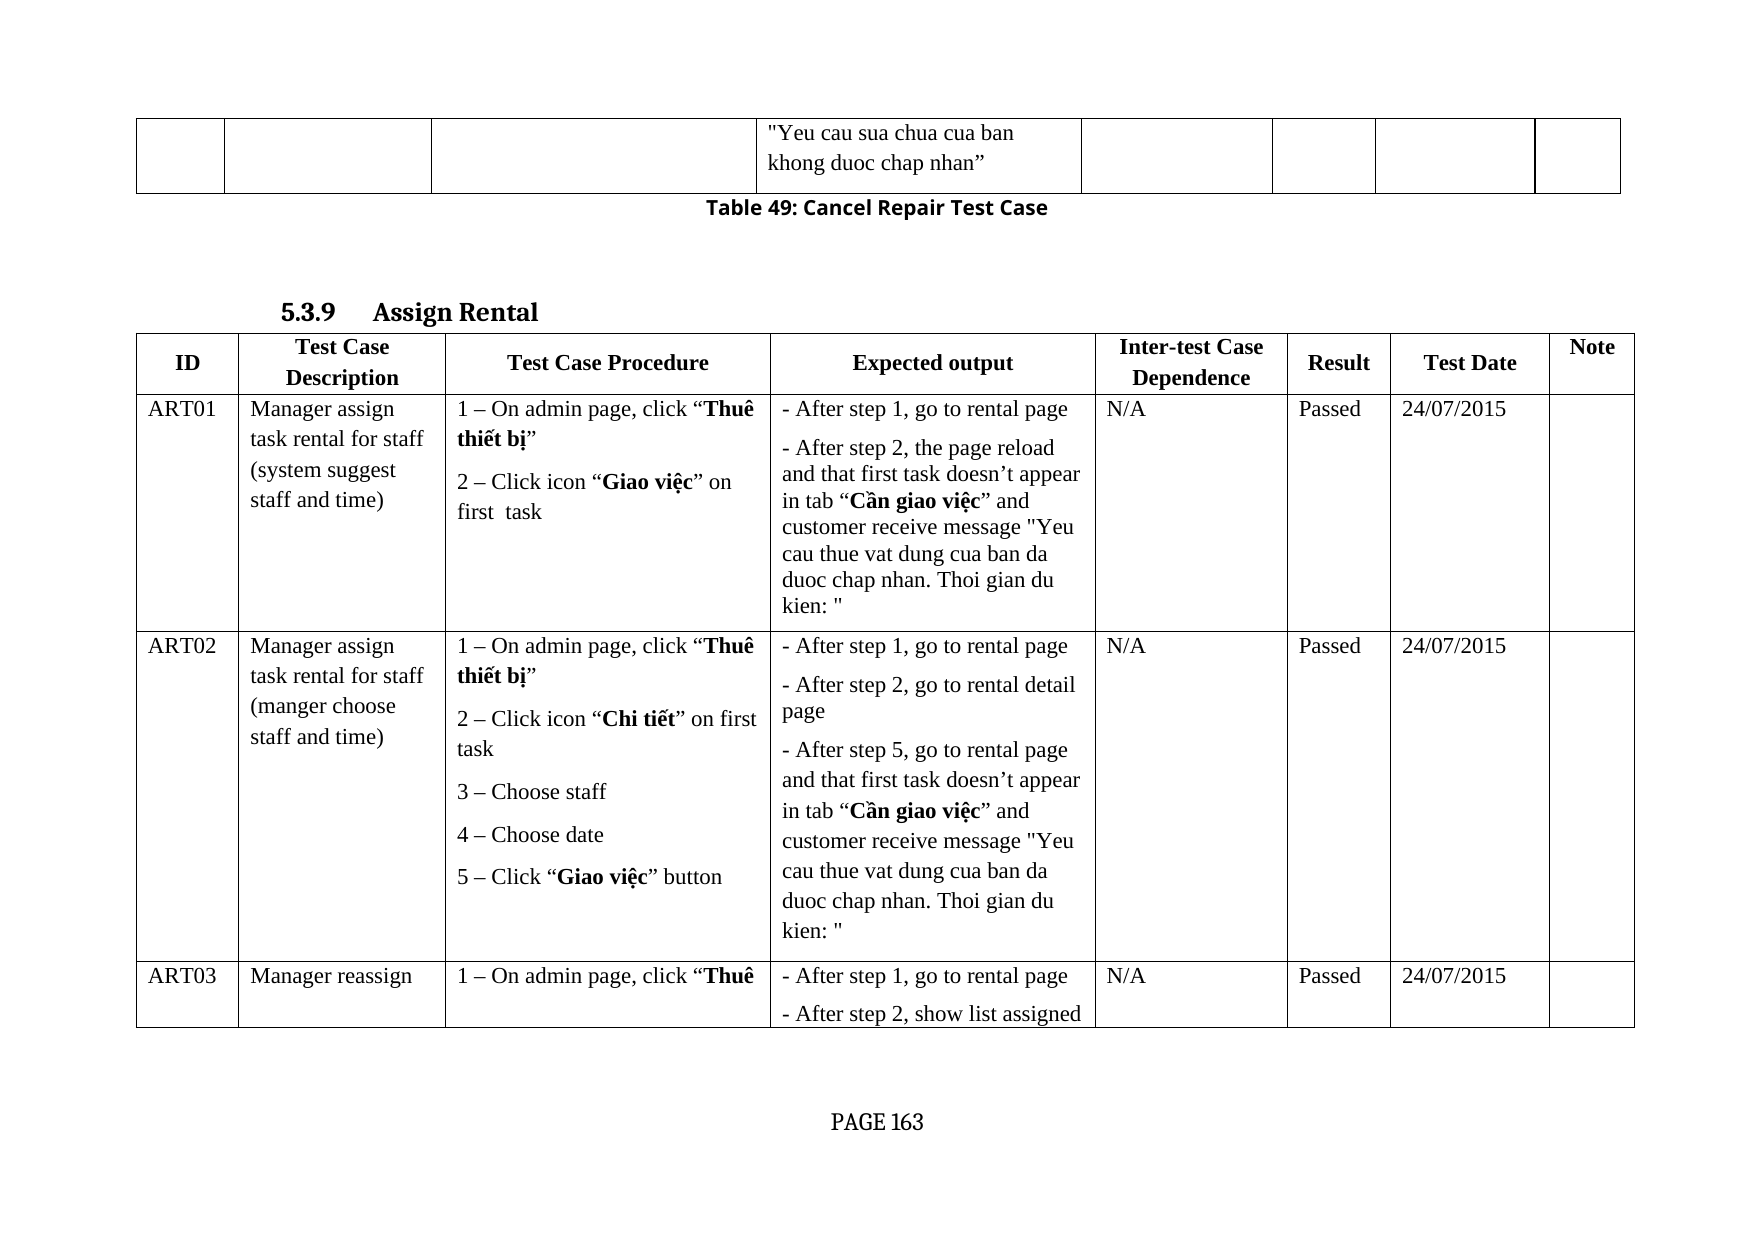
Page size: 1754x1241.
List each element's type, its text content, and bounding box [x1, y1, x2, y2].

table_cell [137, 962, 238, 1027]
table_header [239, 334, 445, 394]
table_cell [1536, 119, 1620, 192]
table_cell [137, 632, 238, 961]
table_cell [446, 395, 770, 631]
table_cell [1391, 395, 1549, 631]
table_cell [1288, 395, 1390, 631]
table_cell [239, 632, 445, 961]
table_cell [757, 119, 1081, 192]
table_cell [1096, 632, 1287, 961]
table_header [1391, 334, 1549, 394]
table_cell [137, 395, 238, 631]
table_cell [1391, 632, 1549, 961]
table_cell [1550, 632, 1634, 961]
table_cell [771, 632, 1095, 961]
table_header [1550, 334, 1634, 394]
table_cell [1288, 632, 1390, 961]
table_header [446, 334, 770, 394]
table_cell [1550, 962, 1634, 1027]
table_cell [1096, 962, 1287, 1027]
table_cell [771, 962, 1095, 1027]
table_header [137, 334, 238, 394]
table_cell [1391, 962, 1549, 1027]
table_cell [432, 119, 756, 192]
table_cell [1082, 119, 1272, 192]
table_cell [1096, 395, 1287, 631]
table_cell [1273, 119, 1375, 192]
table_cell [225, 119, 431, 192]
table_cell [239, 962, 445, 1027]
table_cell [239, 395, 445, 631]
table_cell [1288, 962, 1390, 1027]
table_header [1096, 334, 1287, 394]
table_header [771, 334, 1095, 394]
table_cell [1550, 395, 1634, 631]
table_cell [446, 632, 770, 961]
subtitle Assign Rental [281, 297, 1606, 328]
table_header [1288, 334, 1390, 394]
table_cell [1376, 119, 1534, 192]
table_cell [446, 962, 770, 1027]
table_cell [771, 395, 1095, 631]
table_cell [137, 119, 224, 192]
